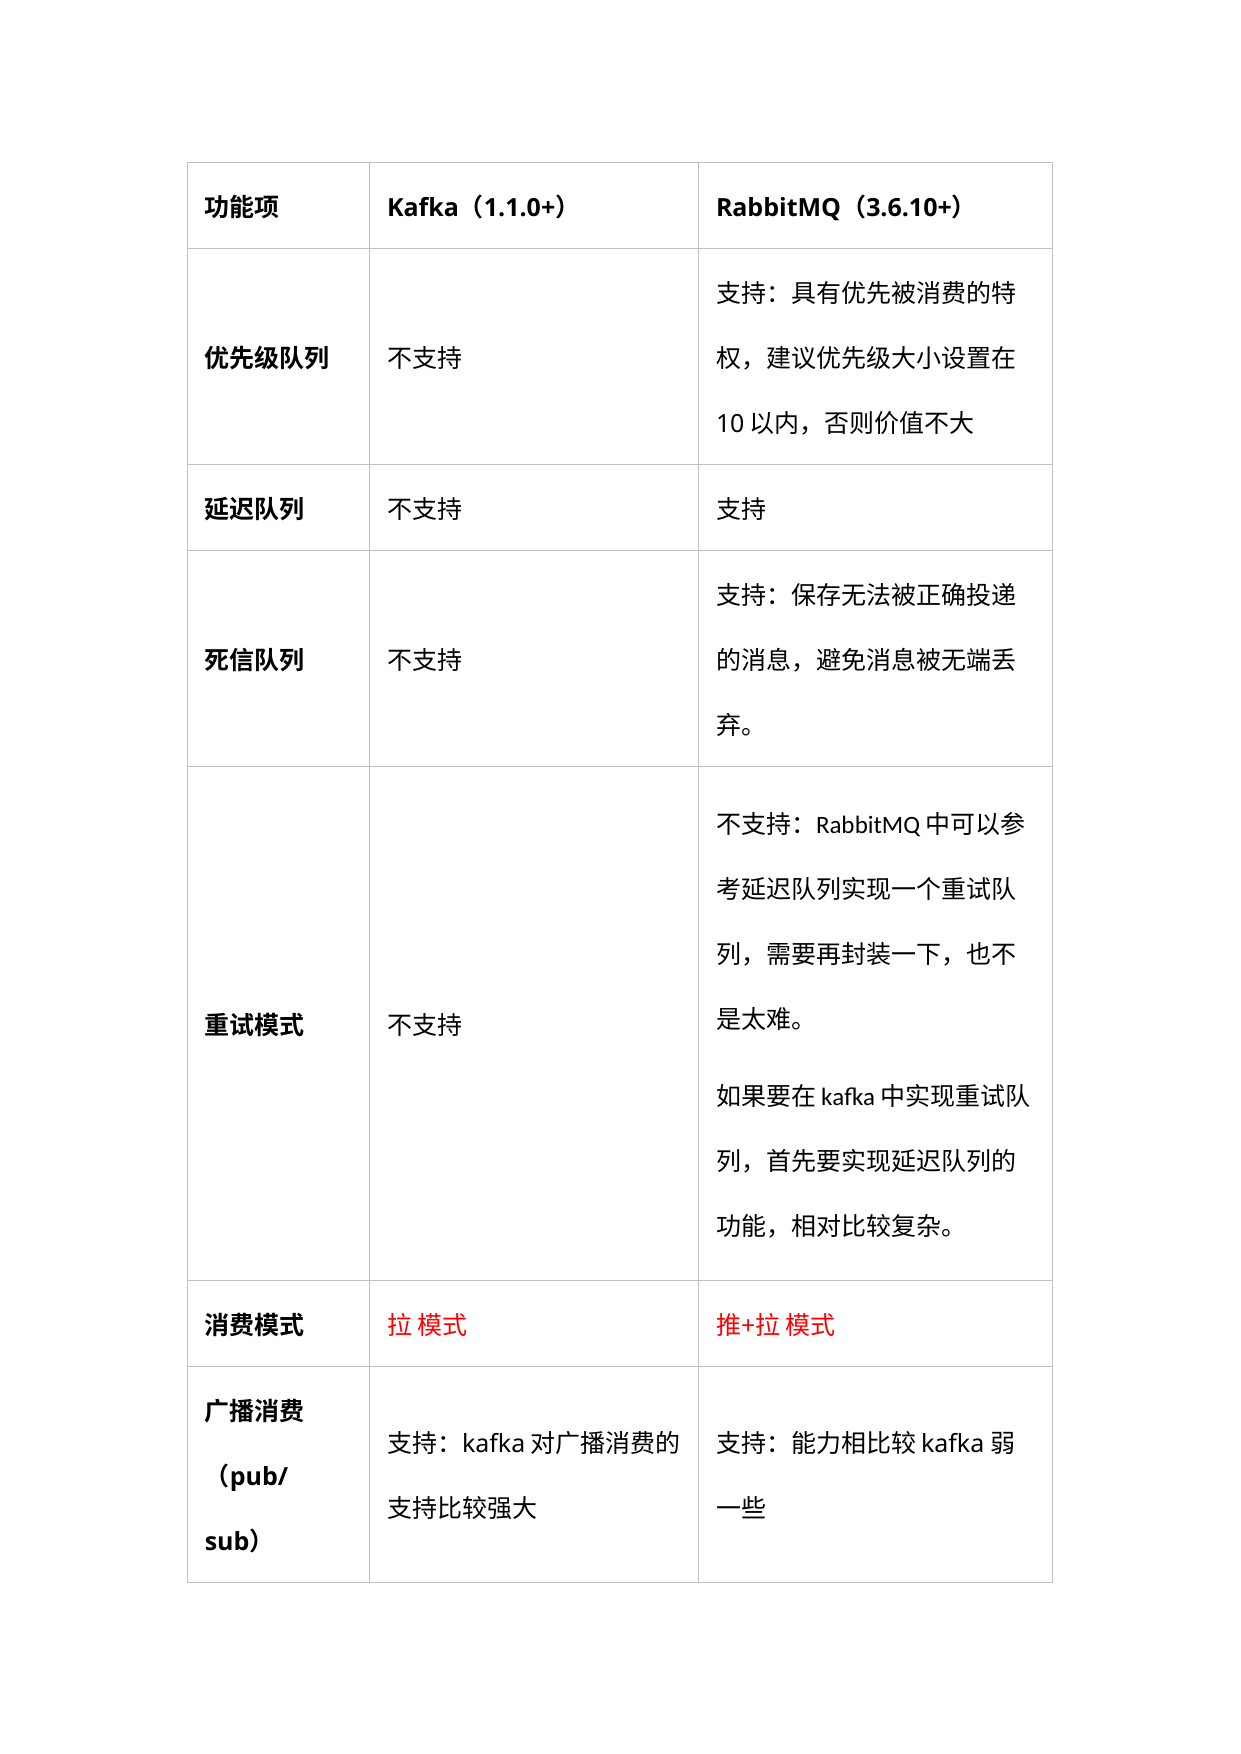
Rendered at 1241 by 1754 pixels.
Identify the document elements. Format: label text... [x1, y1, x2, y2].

table_cell 不支持 [370, 551, 698, 766]
table_header Kafka（1.1.0+） [370, 163, 698, 248]
table_cell 延迟队列 [188, 465, 369, 550]
table_cell 不支持：RabbitMQ中可以参考延迟队列实现一个重试队列，需要再封装一下，也不是太难。 如果要在kafka中实现重试队列，首先要实现延迟队列的功能，相对比较复杂。 [699, 767, 1052, 1280]
table_cell 不支持 [370, 767, 698, 1280]
table_header 功能项 [188, 163, 369, 248]
table_cell 死信队列 [188, 551, 369, 766]
table_cell 支持：保存无法被正确投递的消息，避免消息被无端丢弃。 [699, 551, 1052, 766]
table_cell 拉 模式 [370, 1281, 698, 1366]
table_cell 不支持 [370, 249, 698, 464]
table_cell 支持：kafka对广播消费的支持比较强大 [370, 1367, 698, 1582]
table_cell 支持：具有优先被消费的特权，建议优先级大小设置在10以内，否则价值不大 [699, 249, 1052, 464]
table_cell 广播消费（pub/sub） [188, 1367, 369, 1582]
table_cell 推+拉 模式 [699, 1281, 1052, 1366]
table_cell 消费模式 [188, 1281, 369, 1366]
table_cell 优先级队列 [188, 249, 369, 464]
table_cell 重试模式 [188, 767, 369, 1280]
table_cell 不支持 [370, 465, 698, 550]
table_header RabbitMQ（3.6.10+） [699, 163, 1052, 248]
table_cell 支持 [699, 465, 1052, 550]
table_cell 支持：能力相比较kafka 弱一些 [699, 1367, 1052, 1582]
